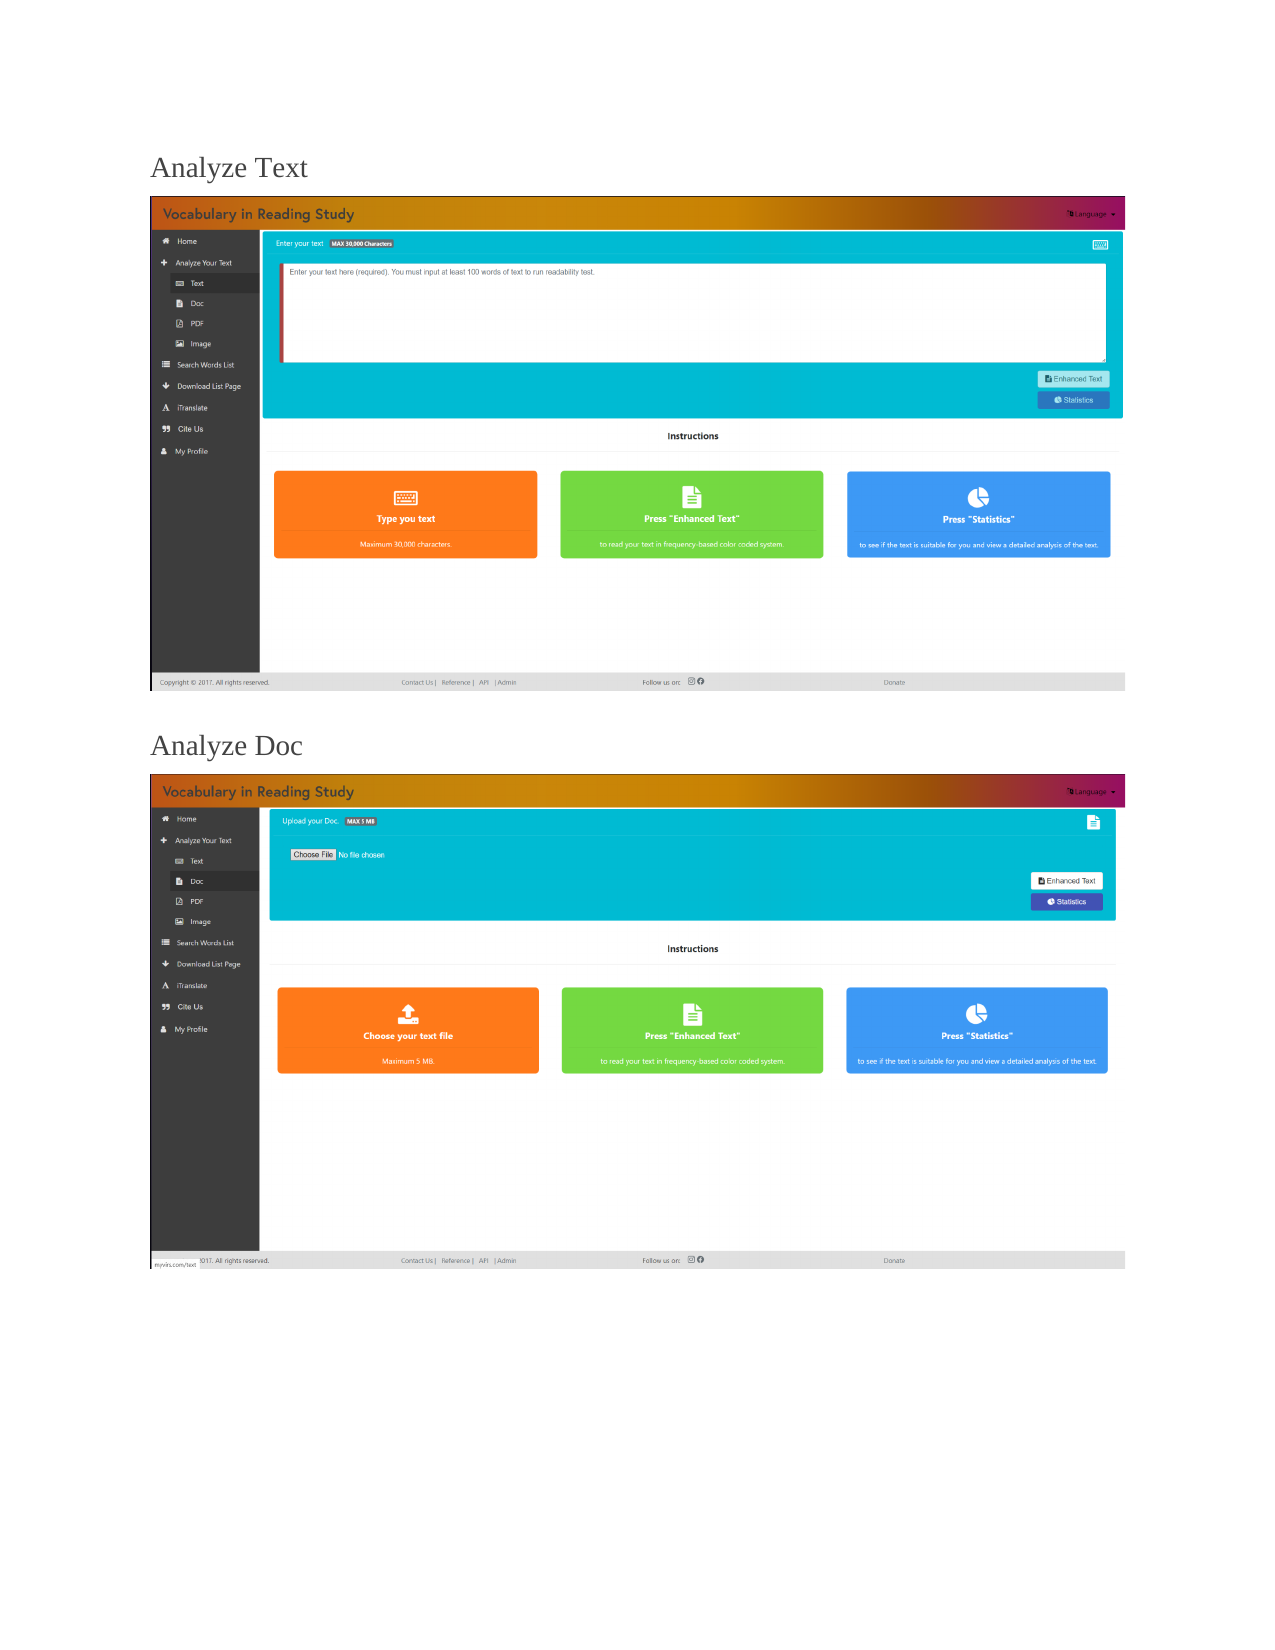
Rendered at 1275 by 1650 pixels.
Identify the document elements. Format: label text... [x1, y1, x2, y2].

picture [150, 774, 1125, 1269]
subtitle Analyze Text [150, 150, 1125, 183]
subtitle Analyze Doc [150, 728, 1125, 761]
picture [150, 196, 1125, 691]
